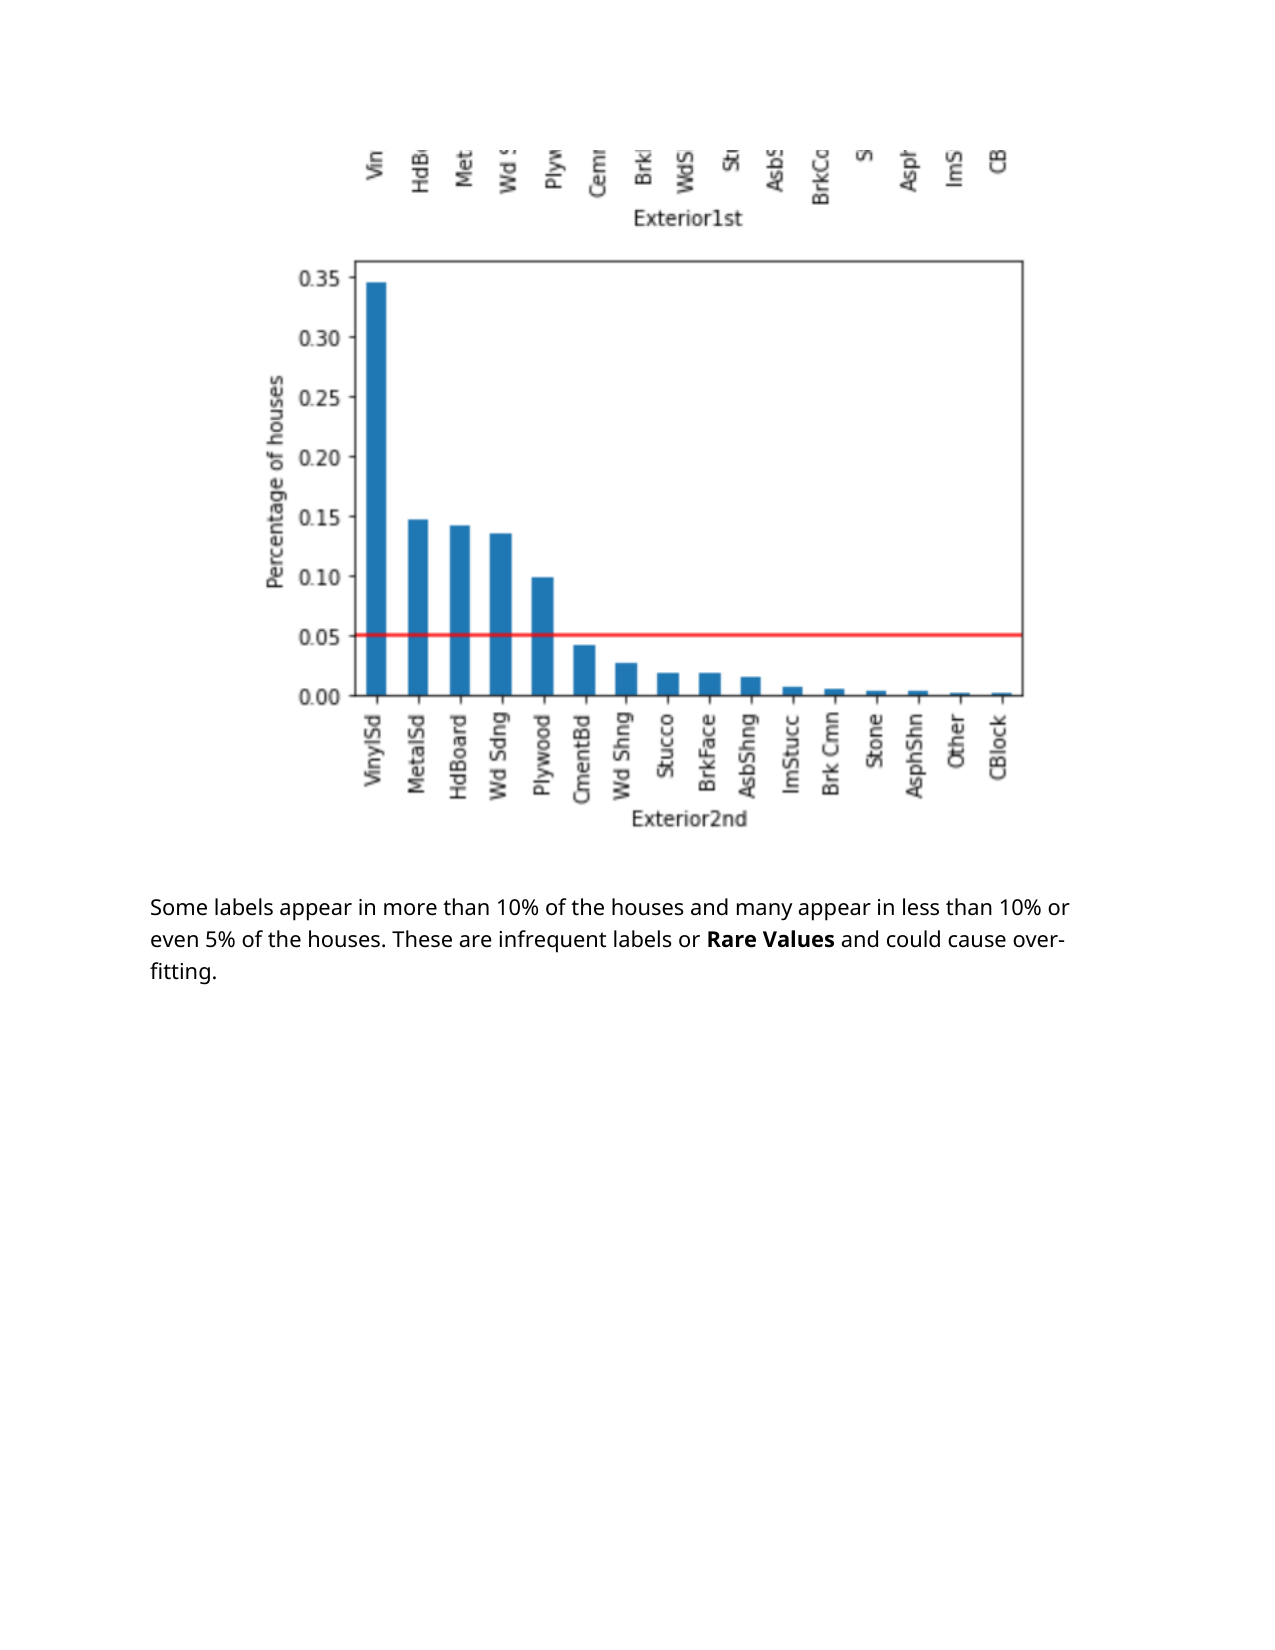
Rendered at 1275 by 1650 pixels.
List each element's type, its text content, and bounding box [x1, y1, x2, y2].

text Some labels appear in more than 10% of the houses and many appear in less than 10% or even 5% of the houses. These are infrequent labels or Rare Values and could cause over-fitting. [150, 892, 1125, 986]
picture [150, 150, 1125, 873]
